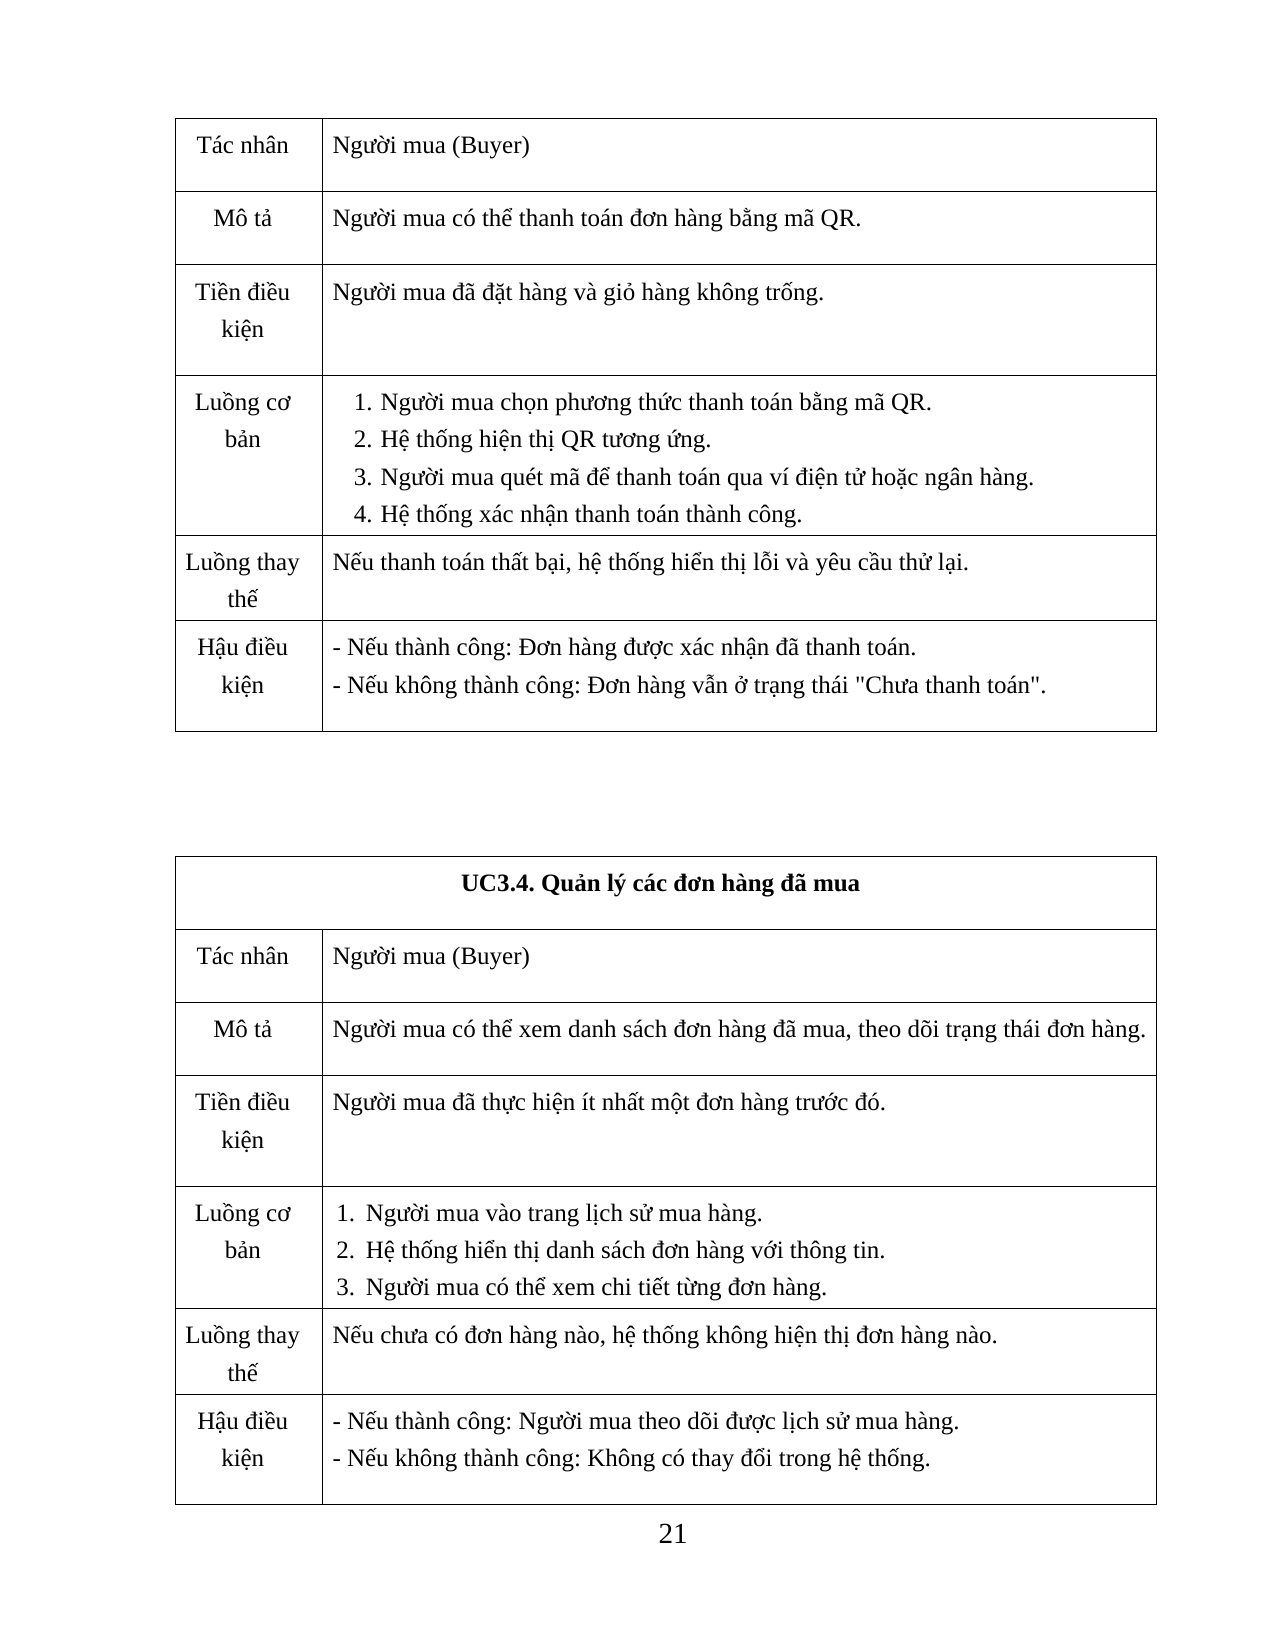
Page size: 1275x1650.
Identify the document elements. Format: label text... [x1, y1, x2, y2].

table_cell Người mua đã đặt hàng và giỏ hàng không trống. [323, 265, 1156, 375]
table_cell Nếu chưa có đơn hàng nào, hệ thống không hiện thị đơn hàng nào. [323, 1309, 1156, 1394]
table_cell Tiền điều kiện [176, 265, 322, 375]
table_cell - Nếu thành công: Đơn hàng được xác nhận đã thanh toán. - Nếu không thành công: Đơn hàng vẫn ở trạng thái "Chưa thanh toán". [323, 621, 1156, 731]
table_cell Hậu điều kiện [176, 1395, 322, 1504]
table_header UC3.4. Quản lý các đơn hàng đã mua [176, 857, 1156, 929]
table_cell Mô tả [176, 192, 322, 264]
table_cell Hậu điều kiện [176, 621, 322, 731]
table_cell Tiền điều kiện [176, 1076, 322, 1186]
table_cell Luồng thay thế [176, 536, 322, 620]
table_cell Người mua (Buyer) [323, 930, 1156, 1002]
table_cell Người mua đã thực hiện ít nhất một đơn hàng trước đó. [323, 1076, 1156, 1186]
table_cell Người mua có thể thanh toán đơn hàng bằng mã QR. [323, 192, 1156, 264]
table_cell Tác nhân [176, 119, 322, 191]
table_cell - Nếu thành công: Người mua theo dõi được lịch sử mua hàng. - Nếu không thành công: Không có thay đổi trong hệ thống. [323, 1395, 1156, 1504]
table_cell Người mua vào trang lịch sử mua hàng. Hệ thống hiển thị danh sách đơn hàng với thông tin. Người mua có thể xem chi tiết từng đơn hàng. [323, 1187, 1156, 1308]
table_cell Mô tả [176, 1003, 322, 1075]
table_cell Người mua có thể xem danh sách đơn hàng đã mua, theo dõi trạng thái đơn hàng. [323, 1003, 1156, 1075]
table_cell Luồng cơ bản [176, 1187, 322, 1308]
table_cell Người mua chọn phương thức thanh toán bằng mã QR. Hệ thống hiện thị QR tương ứng. Người mua quét mã để thanh toán qua ví điện tử hoặc ngân hàng. Hệ thống xác nhận thanh toán thành công. [323, 376, 1156, 535]
table_cell Tác nhân [176, 930, 322, 1002]
table_cell Luồng thay thế [176, 1309, 322, 1394]
table_cell Nếu thanh toán thất bại, hệ thống hiển thị lỗi và yêu cầu thử lại. [323, 536, 1156, 620]
table_cell Luồng cơ bản [176, 376, 322, 535]
table_cell Người mua (Buyer) [323, 119, 1156, 191]
